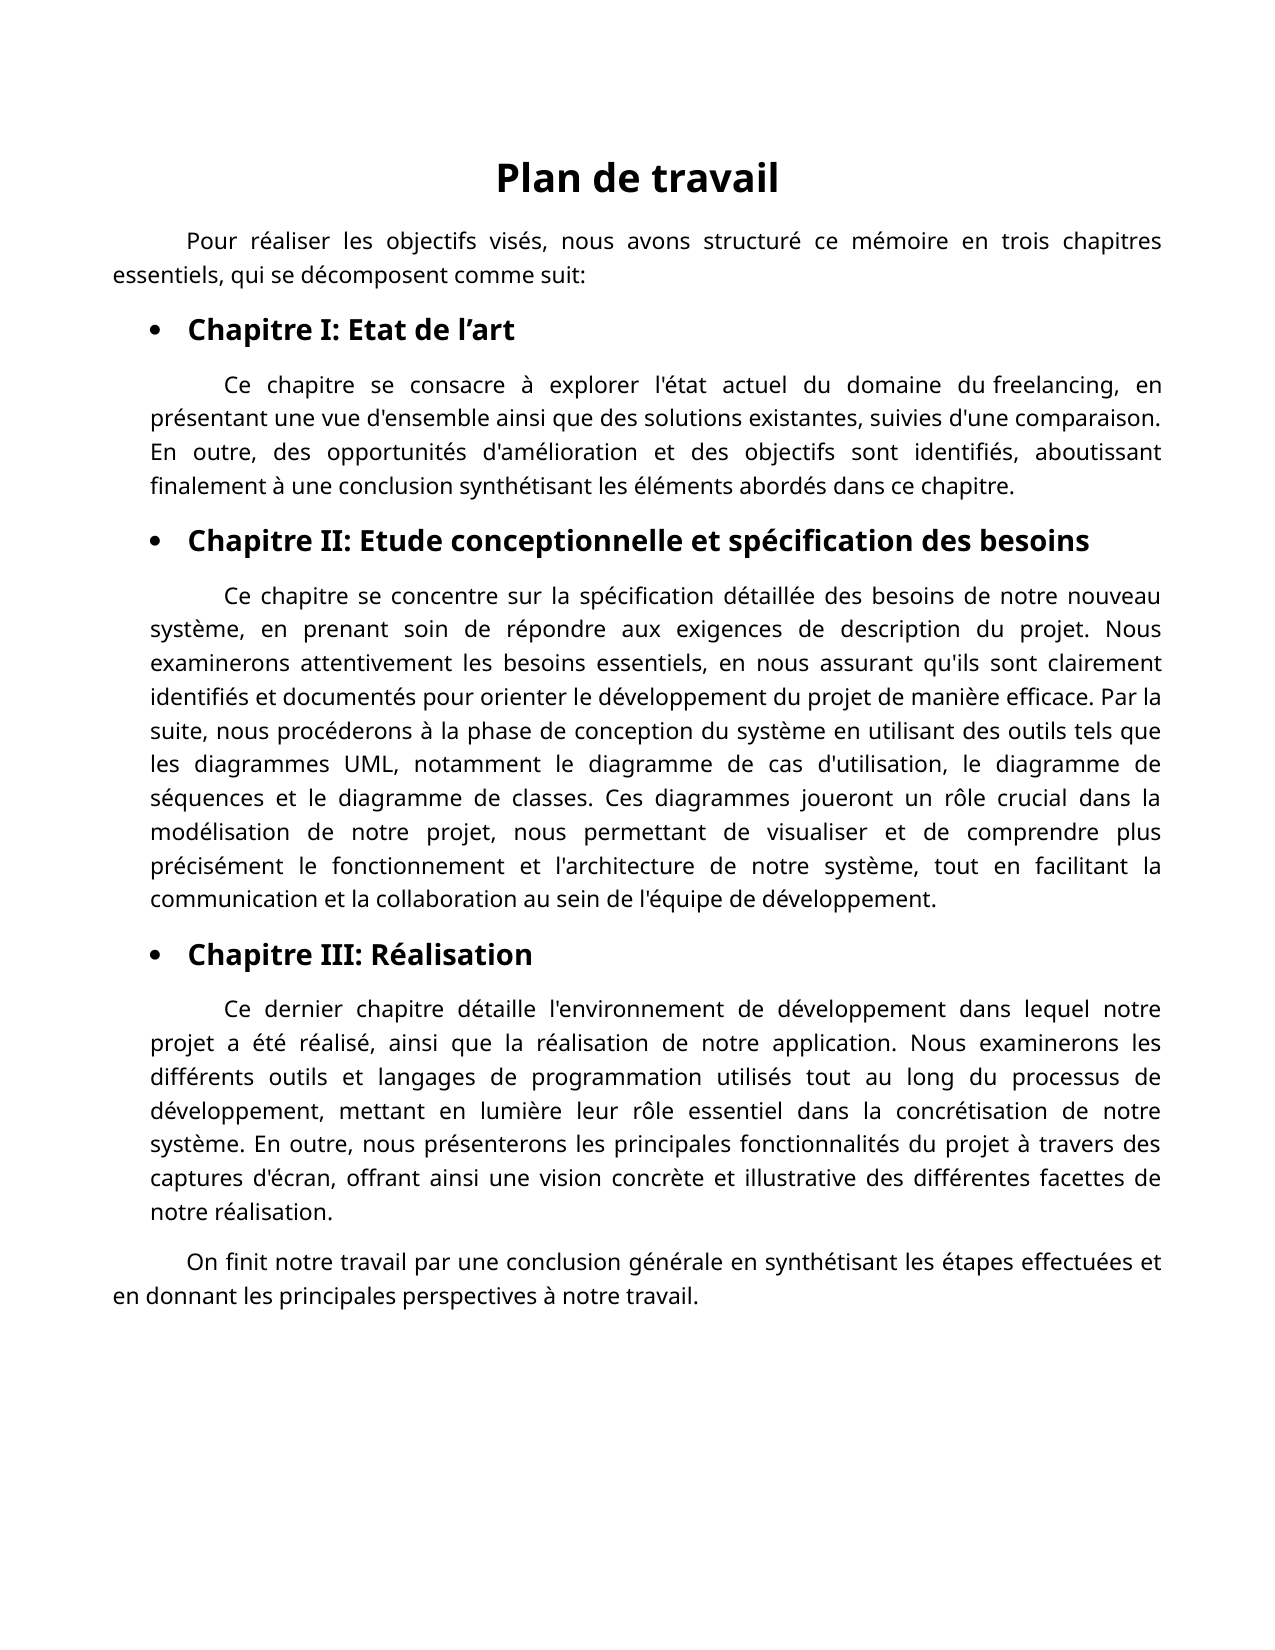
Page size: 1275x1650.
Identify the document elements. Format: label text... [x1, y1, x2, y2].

text Ce chapitre se consacre à explorer l'état actuel du domaine du freelancing, en présentant une vue d'ensemble ainsi que des solutions existantes, suivies d'une comparaison. En outre, des opportunités d'amélioration et des objectifs sont identifiés, aboutissant finalement à une conclusion synthétisant les éléments abordés dans ce chapitre. [150, 368, 1162, 501]
text Plan de travail [112, 150, 1162, 204]
list Chapitre III: Réalisation [354, 934, 1162, 973]
text On finit notre travail par une conclusion générale en synthétisant les étapes effectuées et en donnant les principales perspectives à notre travail. [112, 1246, 1162, 1311]
text Pour réaliser les objectifs visés, nous avons structuré ce mémoire en trois chapitres essentiels, qui se décomposent comme suit: [112, 225, 1162, 290]
list Chapitre II: Etude conceptionnelle et spécification des besoins [150, 520, 320, 560]
list Chapitre II: Etude conceptionnelle et spécification des besoins [343, 520, 1162, 560]
text Ce chapitre se concentre sur la spécification détaillée des besoins de notre nouveau système, en prenant soin de répondre aux exigences de description du projet. Nous examinerons attentivement les besoins essentiels, en nous assurant qu'ils sont clairement identifiés et documentés pour orienter le développement du projet de manière efficace. Par la suite, nous procéderons à la phase de conception du système en utilisant des outils tels que les diagrammes UML, notamment le diagramme de cas d'utilisation, le diagramme de séquences et le diagramme de classes. Ces diagrammes joueront un rôle crucial dans la modélisation de notre projet, nous permettant de visualiser et de comprendre plus précisément le fonctionnement et l'architecture de notre système, tout en facilitant la communication et la collaboration au sein de l'équipe de développement. [150, 580, 1162, 915]
list Chapitre I: Etat de l’art [150, 309, 1162, 349]
text Ce dernier chapitre détaille l'environnement de développement dans lequel notre projet a été réalisé, ainsi que la réalisation de notre application. Nous examinerons les différents outils et langages de programmation utilisés tout au long du processus de développement, mettant en lumière leur rôle essentiel dans la concrétisation de notre système. En outre, nous présenterons les principales fonctionnalités du projet à travers des captures d'écran, offrant ainsi une vision concrète et illustrative des différentes facettes de notre réalisation. [150, 993, 1162, 1227]
list Chapitre III: Réalisation [150, 934, 320, 973]
